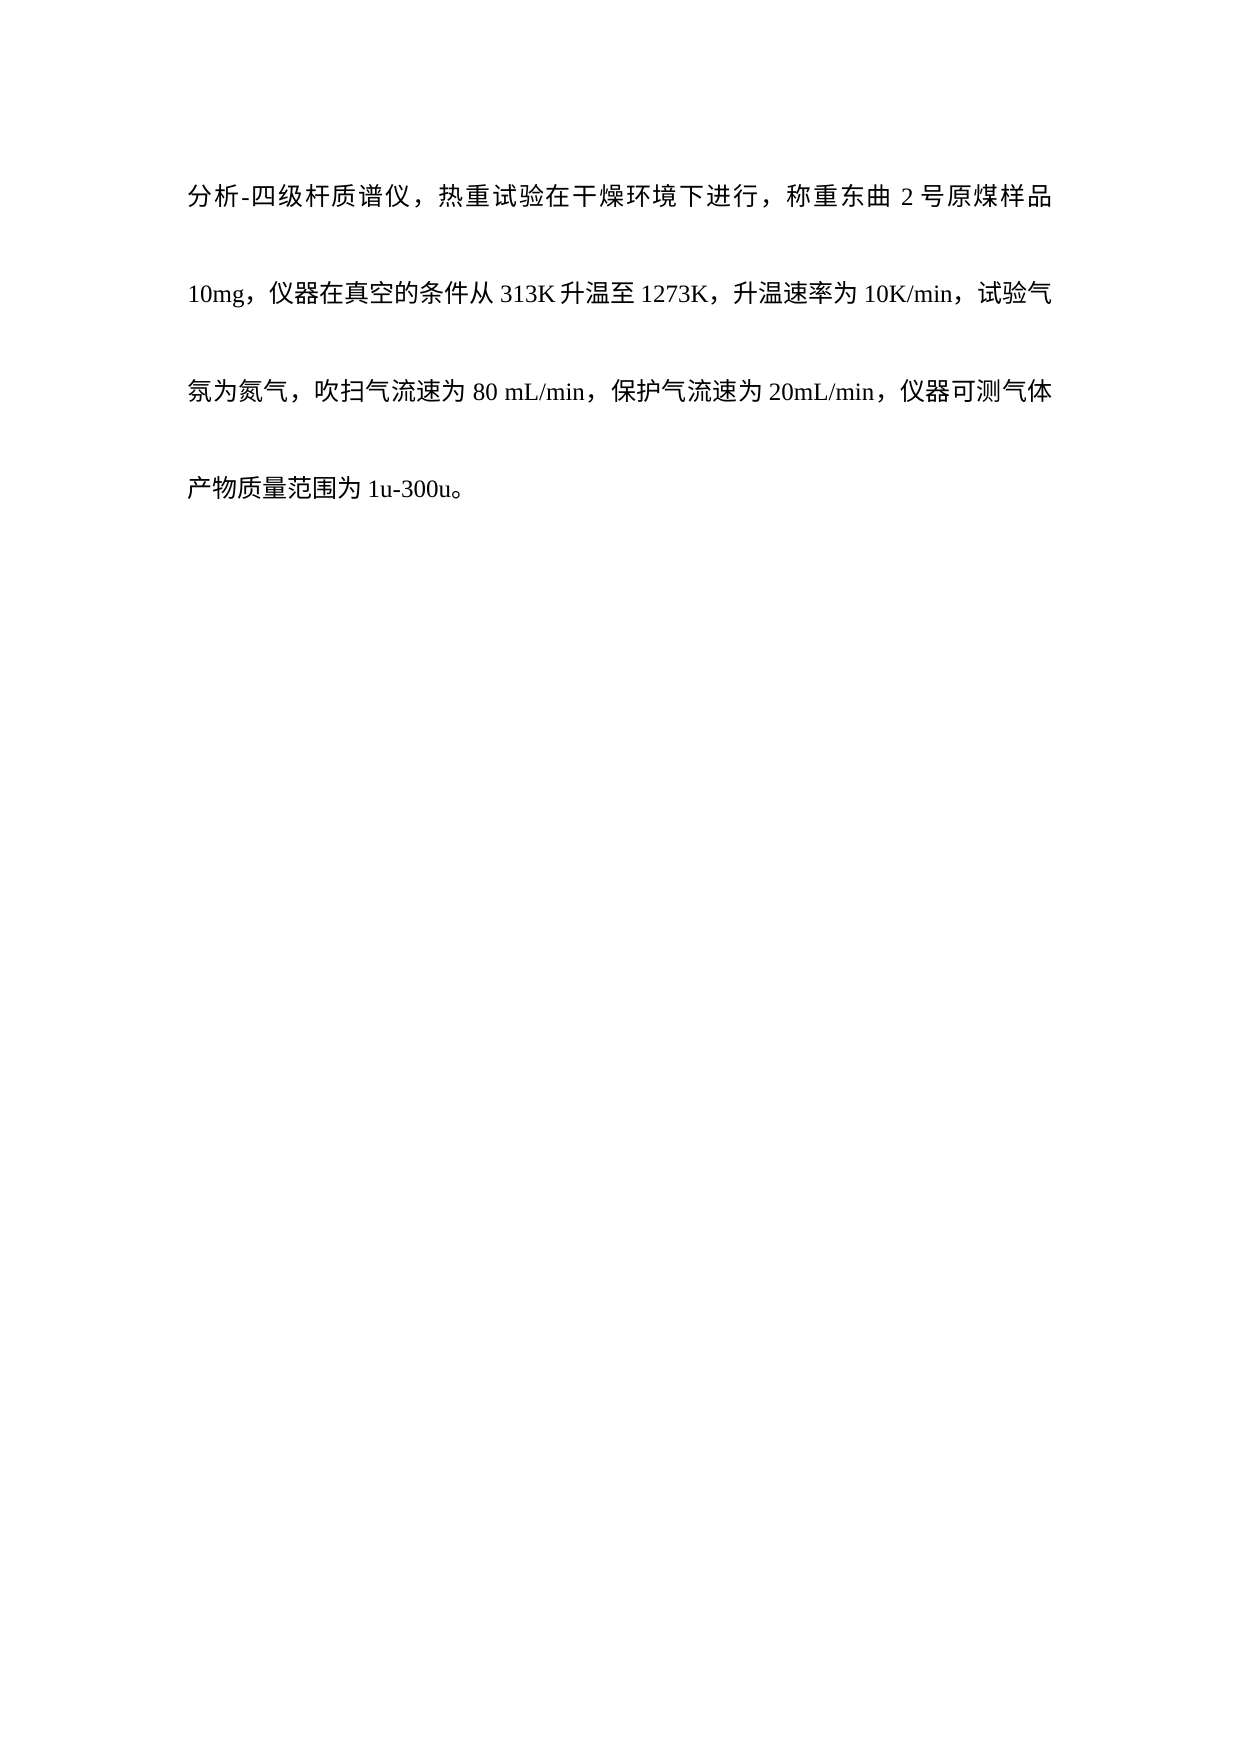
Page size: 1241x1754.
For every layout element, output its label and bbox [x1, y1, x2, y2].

text [187, 162, 1053, 519]
